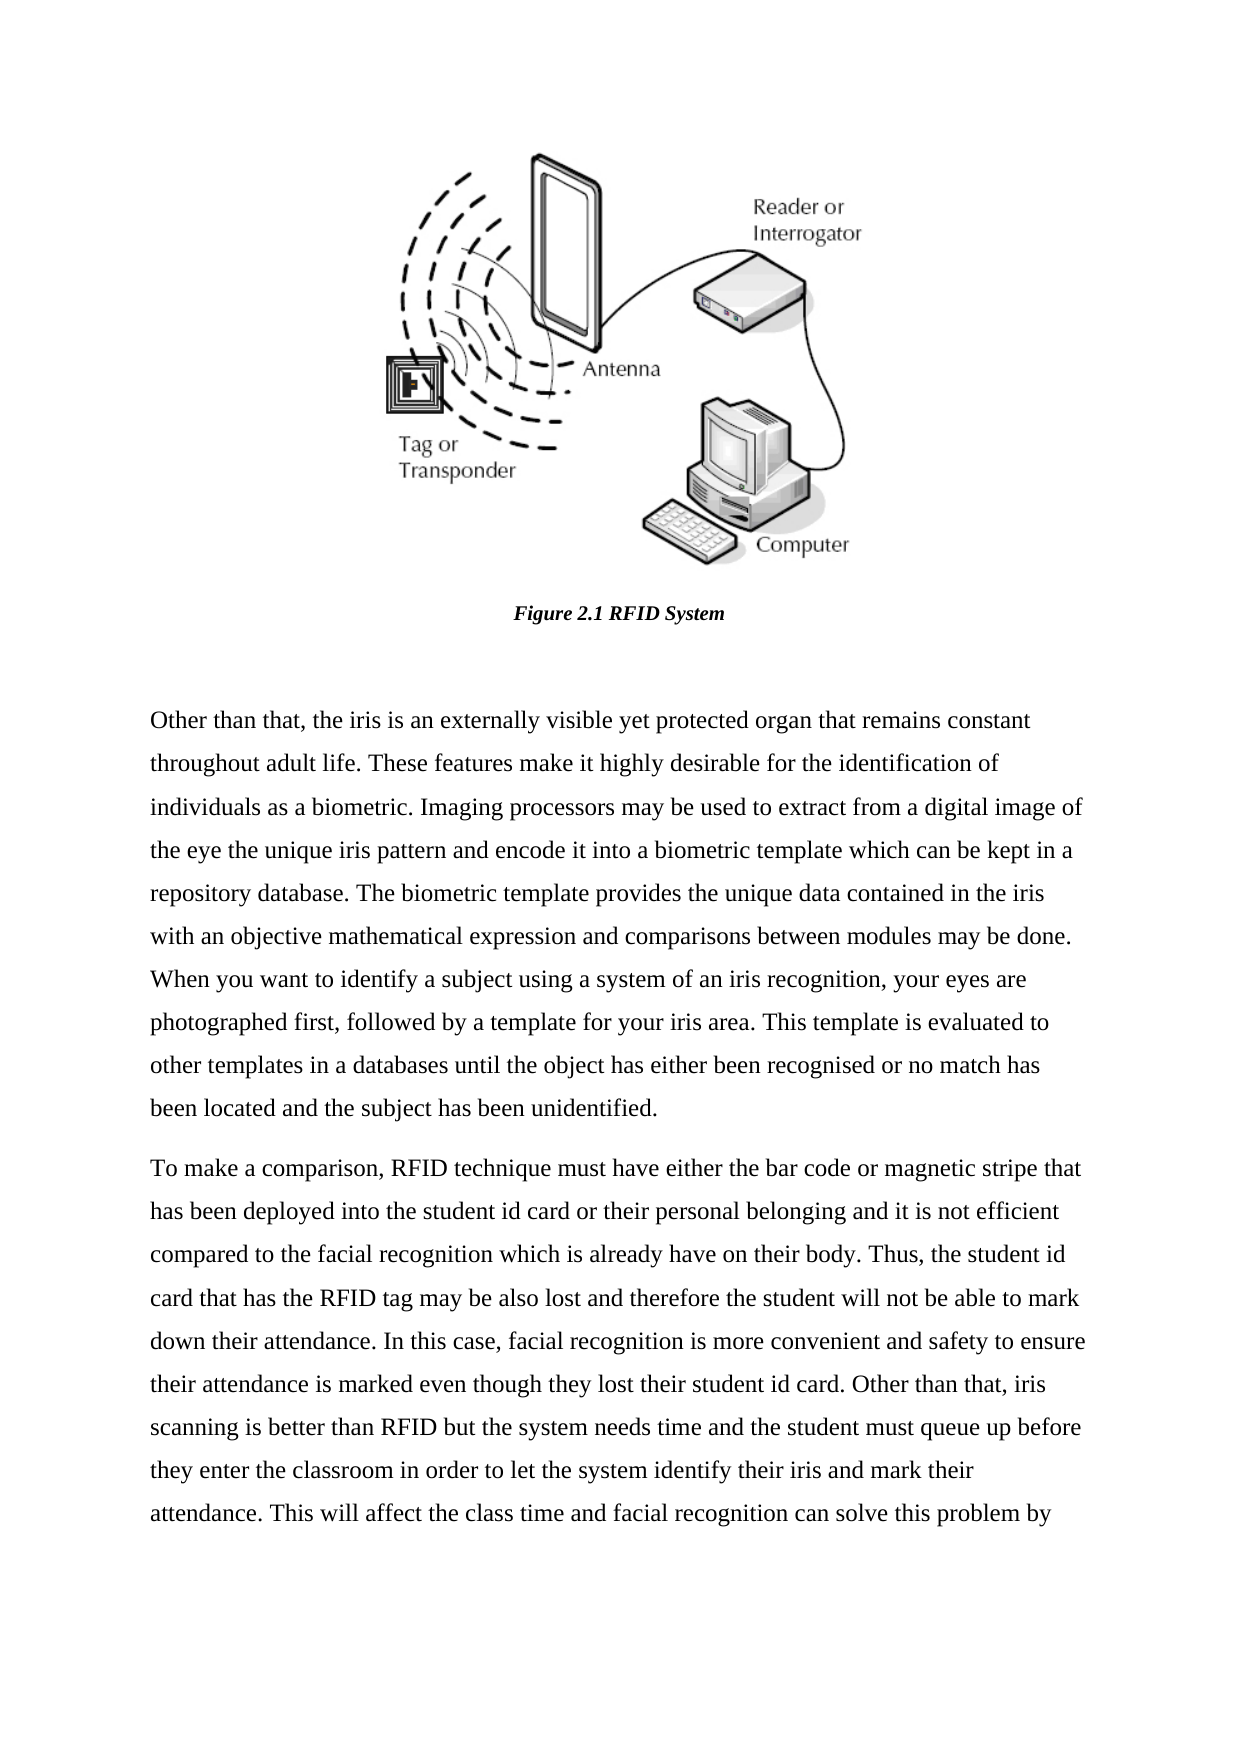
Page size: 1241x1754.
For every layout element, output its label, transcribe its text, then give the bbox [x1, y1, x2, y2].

text Figure 2.1 RFID System [150, 601, 1090, 625]
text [150, 1153, 1090, 1527]
text Other than that, the iris is an externally visible yet protected organ that remains constant throughout adult life. These features make it highly desirable for the identification of individuals as a biometric. Imaging processors may be used to extract from a digital image of the eye the unique iris pattern and encode it into a biometric template which can be kept in a repository database. The biometric template provides the unique data contained in the iris with an objective mathematical expression and comparisons between modules may be done. When you want to identify a subject using a system of an iris recognition, your eyes are photographed first, followed by a template for your iris area. This template is evaluated to other templates in a databases until the object has either been recognised or no match has been located and the subject has been unidentified. [150, 705, 1090, 1122]
